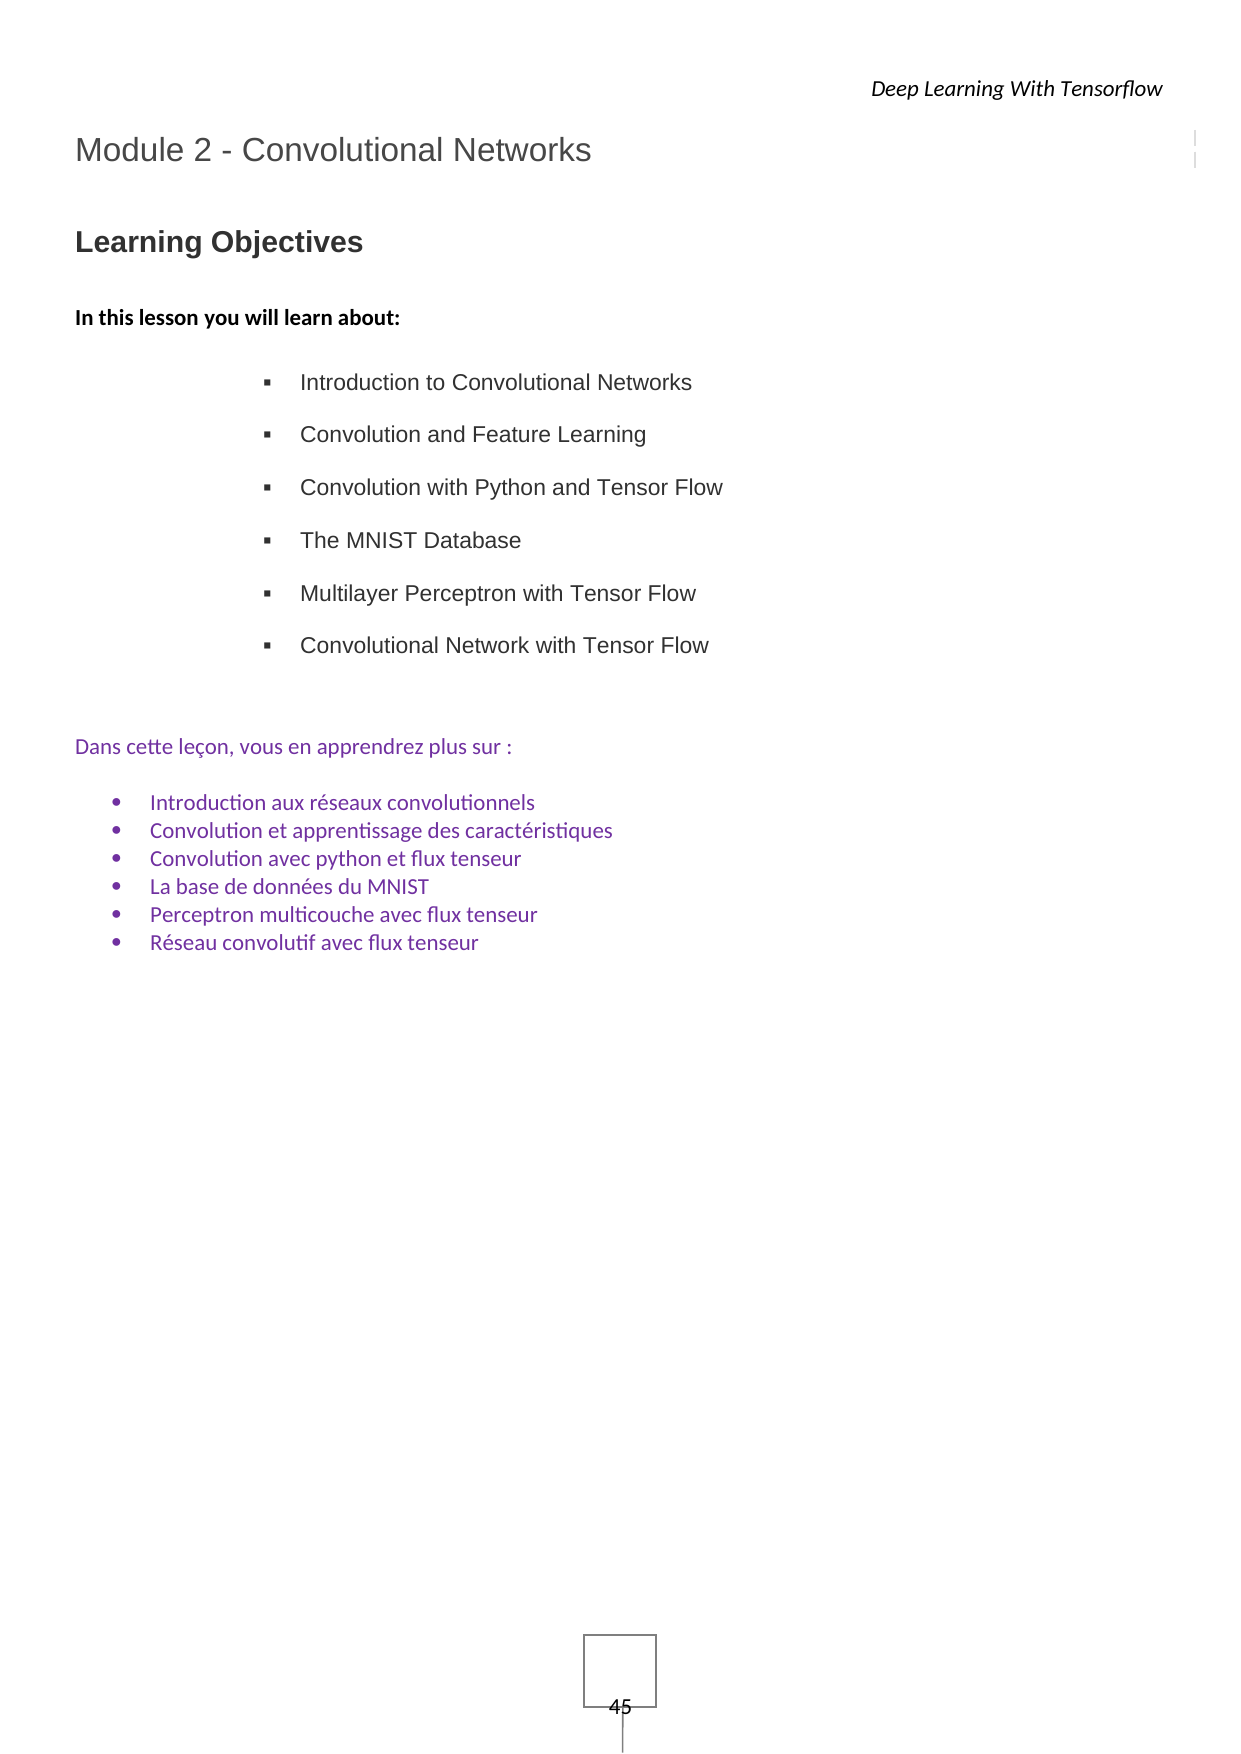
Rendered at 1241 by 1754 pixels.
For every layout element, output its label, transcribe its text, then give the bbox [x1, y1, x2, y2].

list Convolution et apprentissage des caractéristiques [112, 816, 1165, 844]
subtitle Module 2 - Convolutional Networks [75, 130, 1165, 168]
list Convolution with Python and Tensor Flow [262, 466, 1165, 501]
list Convolutional Network with Tensor Flow [262, 624, 1165, 659]
subtitle Learning Objectives [75, 224, 1165, 259]
list Convolution avec python et flux tenseur [112, 844, 1165, 872]
text In this lesson you will learn about: [75, 303, 1165, 331]
list Introduction aux réseaux convolutionnels [112, 788, 1165, 816]
list Multilayer Perceptron with Tensor Flow [262, 571, 1165, 606]
list Réseau convolutif avec flux tenseur [112, 928, 1165, 957]
list Introduction to Convolutional Networks [262, 360, 1165, 395]
list Convolution and Feature Learning [262, 413, 1165, 448]
list The MNIST Database [262, 518, 1165, 553]
list Perceptron multicouche avec flux tenseur [112, 901, 1165, 928]
list La base de données du MNIST [112, 872, 1165, 901]
text Dans cette leçon, vous en apprendrez plus sur : [75, 732, 1165, 760]
